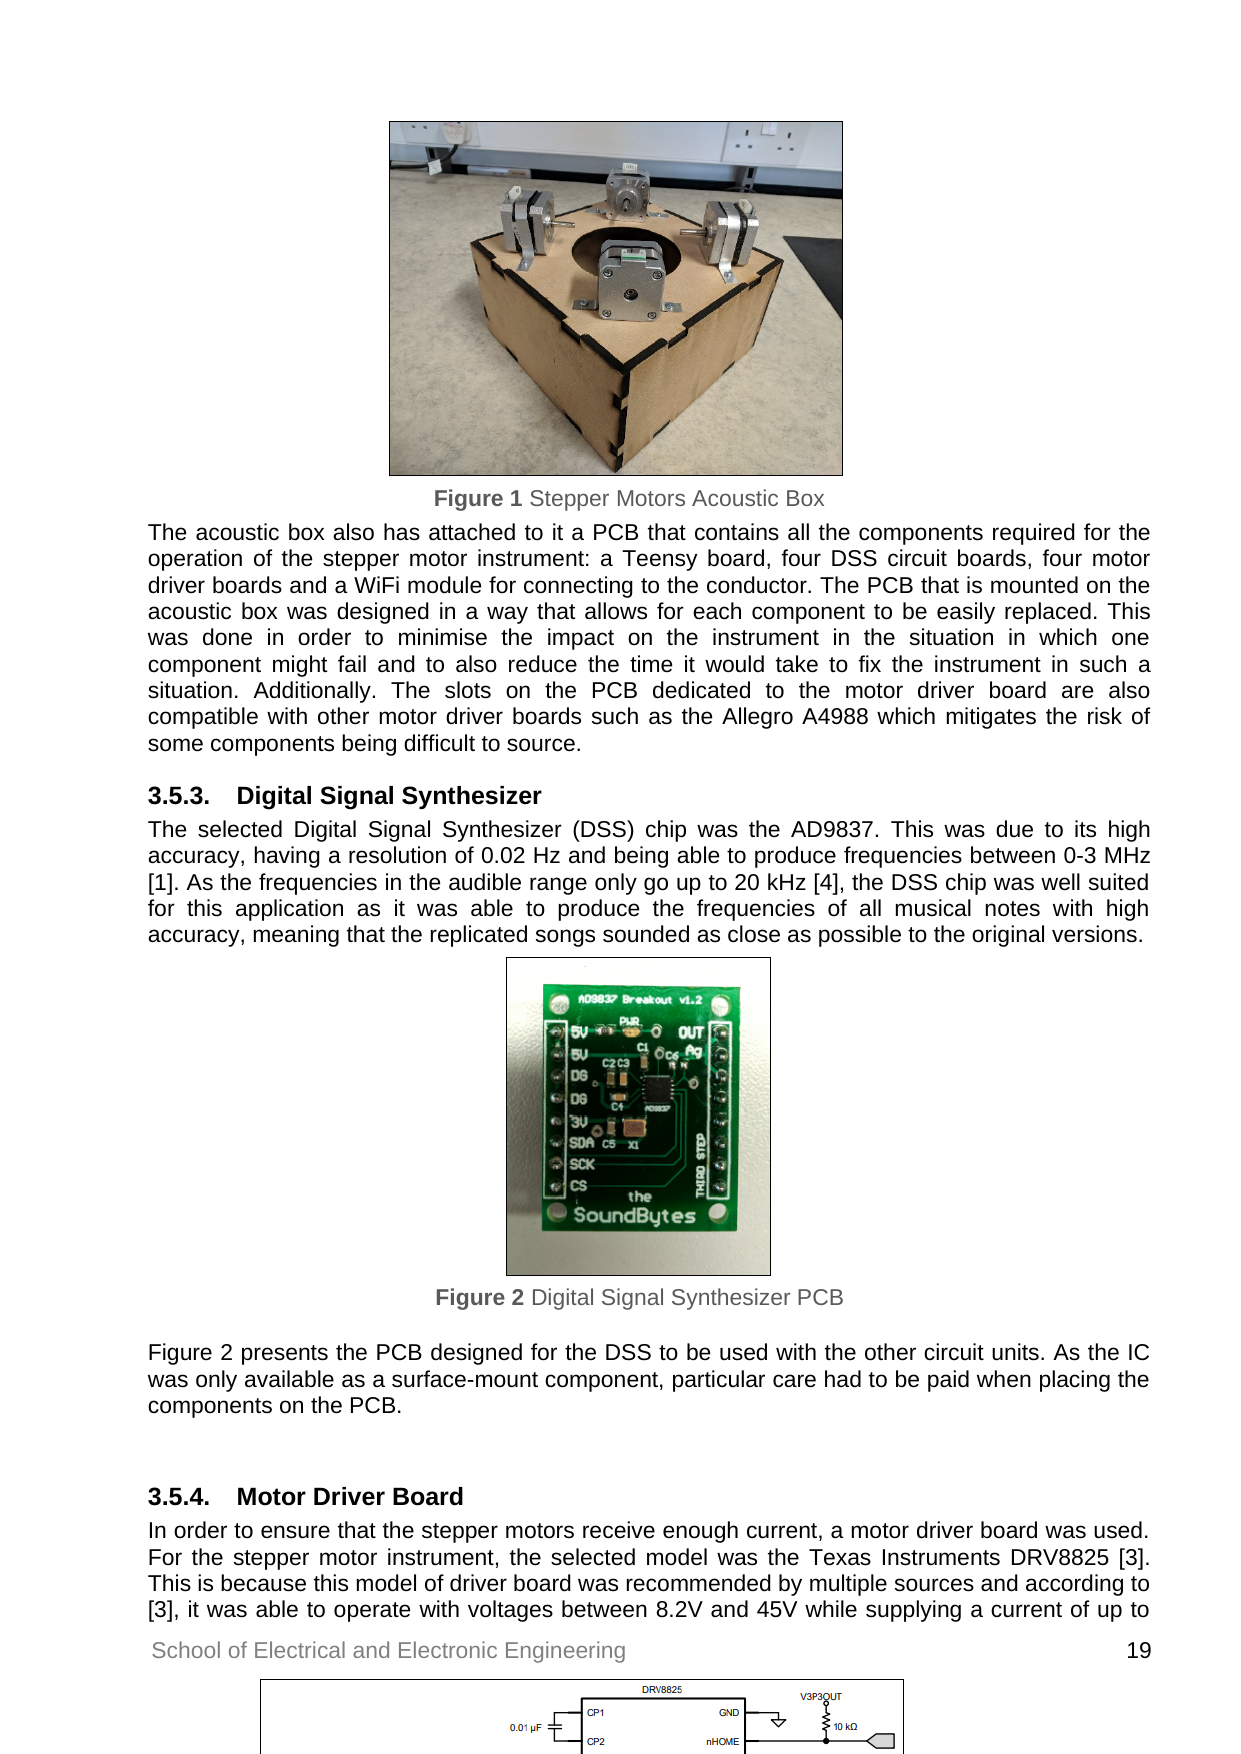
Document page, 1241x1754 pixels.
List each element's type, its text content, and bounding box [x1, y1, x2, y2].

picture [390, 122, 842, 475]
picture [507, 958, 770, 1275]
picture [261, 1680, 903, 1754]
subtitle Motor Driver Board [148, 1482, 1152, 1511]
subtitle Digital Signal Synthesizer [148, 781, 1152, 810]
text The selected Digital Signal Synthesizer (DSS) chip was the AD9837. This was due to its high accuracy, having a resolution of 0.02 Hz and being able to produce frequencies between 0-3 MHz [1]. As the frequencies in the audible range only go up to 20 kHz [4], the DSS chip was well suited for this application as it was able to produce the frequencies of all musical notes with high accuracy, meaning that the replicated songs sounded as close as possible to the original versions. [148, 816, 1152, 948]
text The acoustic box also has attached to it a PCB that contains all the components required for the operation of the stepper motor instrument: a Teensy board, four DSS circuit boards, four motor driver boards and a WiFi module for connecting to the conductor. The PCB that is mounted on the acoustic box was designed in a way that allows for each component to be easily replaced. This was done in order to minimise the impact on the instrument in the situation in which one component might fail and to also reduce the time it would take to fix the instrument in such a situation. Additionally. The slots on the PCB dedicated to the motor driver board are also compatible with other motor driver boards such as the Allegro A4988 which mitigates the risk of some components being difficult to source. [148, 118, 1152, 756]
text Figure 2 presents the PCB designed for the DSS to be used with the other circuit units. As the IC was only available as a surface-mount component, particular care had to be paid when placing the components on the PCB. [148, 960, 1152, 1418]
